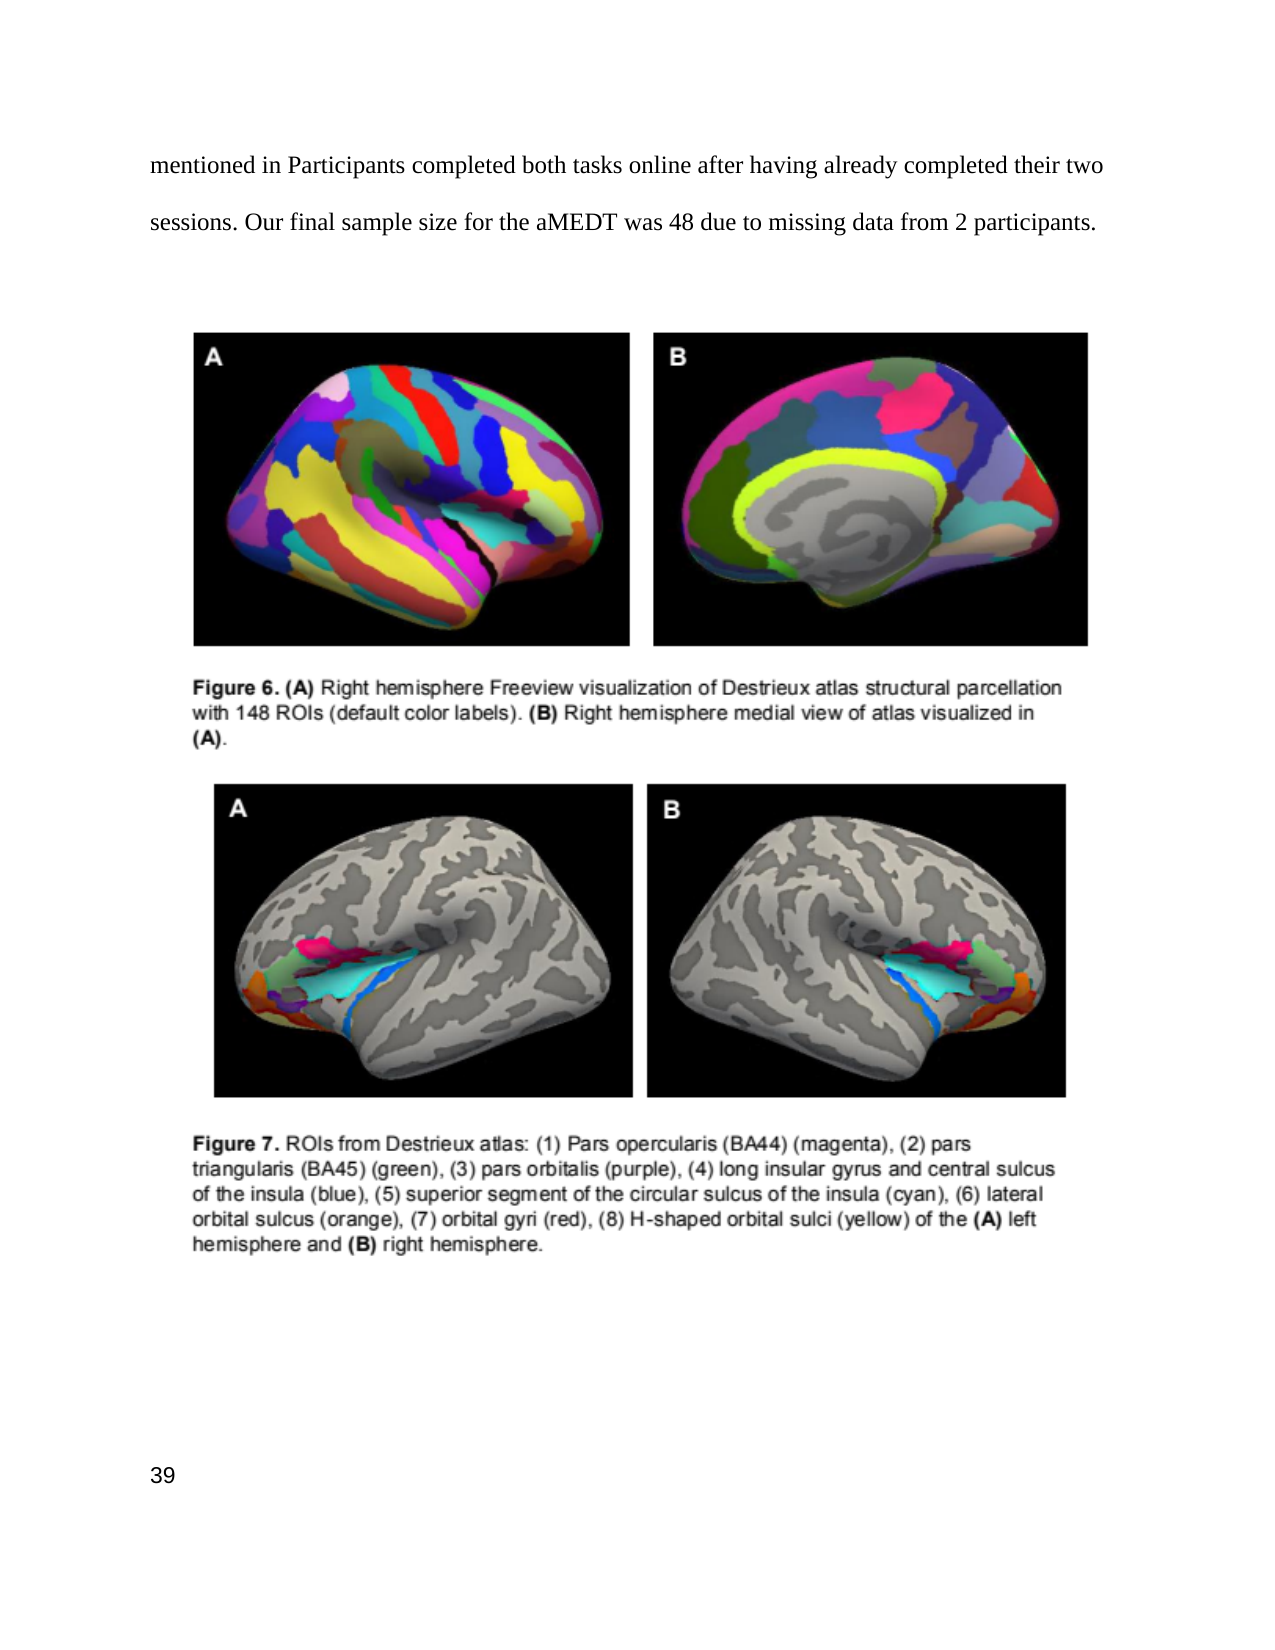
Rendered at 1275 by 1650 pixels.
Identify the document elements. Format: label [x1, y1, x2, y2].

text [150, 150, 1125, 236]
